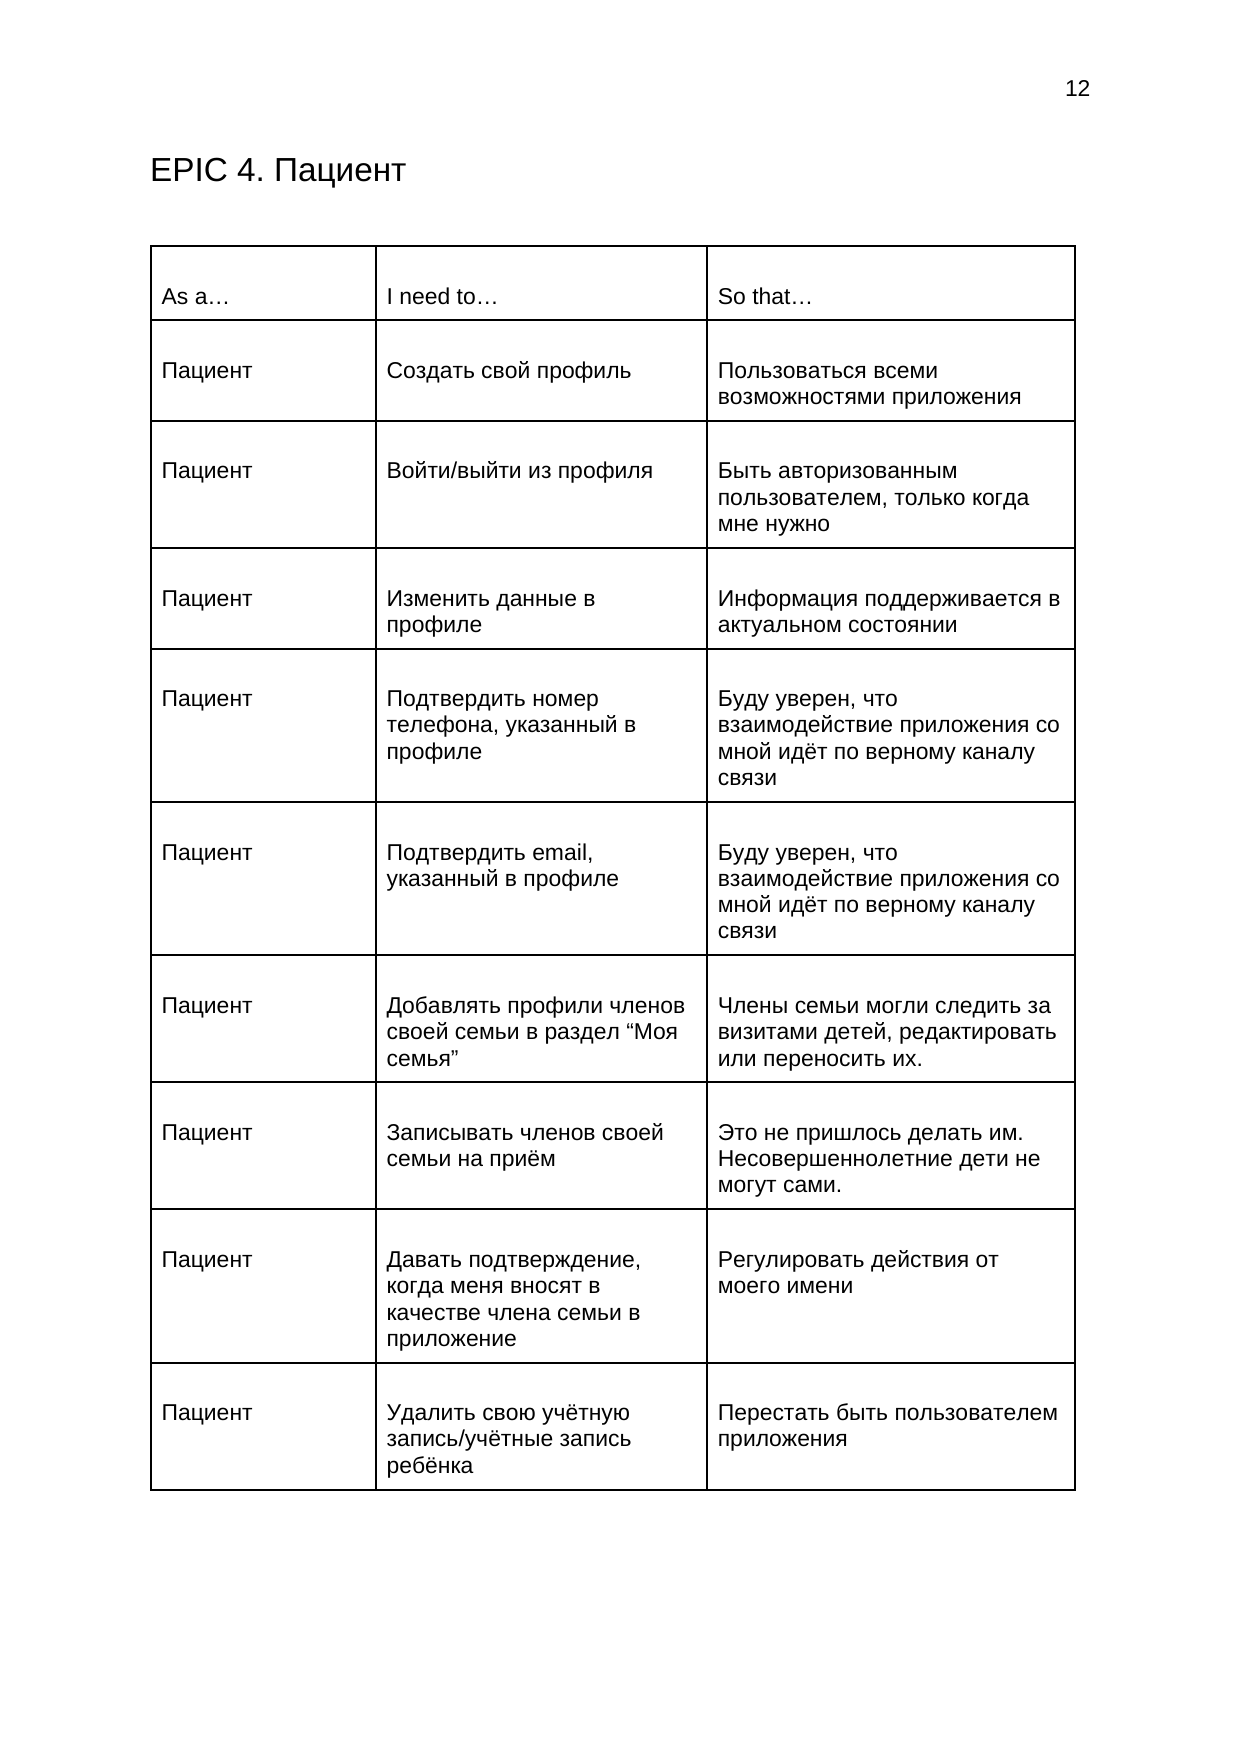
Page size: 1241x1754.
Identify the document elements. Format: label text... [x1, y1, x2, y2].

table_cell Войти/выйти из профиля [377, 422, 706, 547]
table_cell Создать свой профиль [377, 321, 706, 420]
table_cell Пациент [152, 422, 375, 547]
table_cell Давать подтверждение, когда меня вносят в качестве члена семьи в приложение [377, 1210, 706, 1362]
table_cell Удалить свою учётную запись/учётные запись ребёнка [377, 1364, 706, 1488]
table_cell Буду уверен, что взаимодействие приложения со мной идёт по верному каналу связи [708, 650, 1074, 801]
table_cell Пациент [152, 1210, 375, 1362]
table_cell Изменить данные в профиле [377, 549, 706, 648]
table_cell Пациент [152, 321, 375, 420]
table_header As a… [152, 247, 375, 319]
subtitle EPIC 4. Пациент [150, 150, 1090, 188]
table_cell Перестать быть пользователем приложения [708, 1364, 1074, 1488]
table_header I need to… [377, 247, 706, 319]
table_cell Добавлять профили членов своей семьи в раздел “Моя семья” [377, 956, 706, 1081]
table_header So that… [708, 247, 1074, 319]
table_cell Пациент [152, 1364, 375, 1488]
table_cell Пациент [152, 956, 375, 1081]
table_cell Подтвердить номер телефона, указанный в профиле [377, 650, 706, 801]
table_cell Это не пришлось делать им. Несовершеннолетние дети не могут сами. [708, 1083, 1074, 1208]
table_cell Подтвердить email, указанный в профиле [377, 803, 706, 954]
table_cell Пациент [152, 650, 375, 801]
table_cell Информация поддерживается в актуальном состоянии [708, 549, 1074, 648]
table_cell Члены семьи могли следить за визитами детей, редактировать или переносить их. [708, 956, 1074, 1081]
table_cell Буду уверен, что взаимодействие приложения со мной идёт по верному каналу связи [708, 803, 1074, 954]
table_cell Записывать членов своей семьи на приём [377, 1083, 706, 1208]
table_cell Пациент [152, 1083, 375, 1208]
table_cell Пациент [152, 549, 375, 648]
table_cell Быть авторизованным пользователем, только когда мне нужно [708, 422, 1074, 547]
table_cell Регулировать действия от моего имени [708, 1210, 1074, 1362]
table_cell Пользоваться всеми возможностями приложения [708, 321, 1074, 420]
table_cell Пациент [152, 803, 375, 954]
